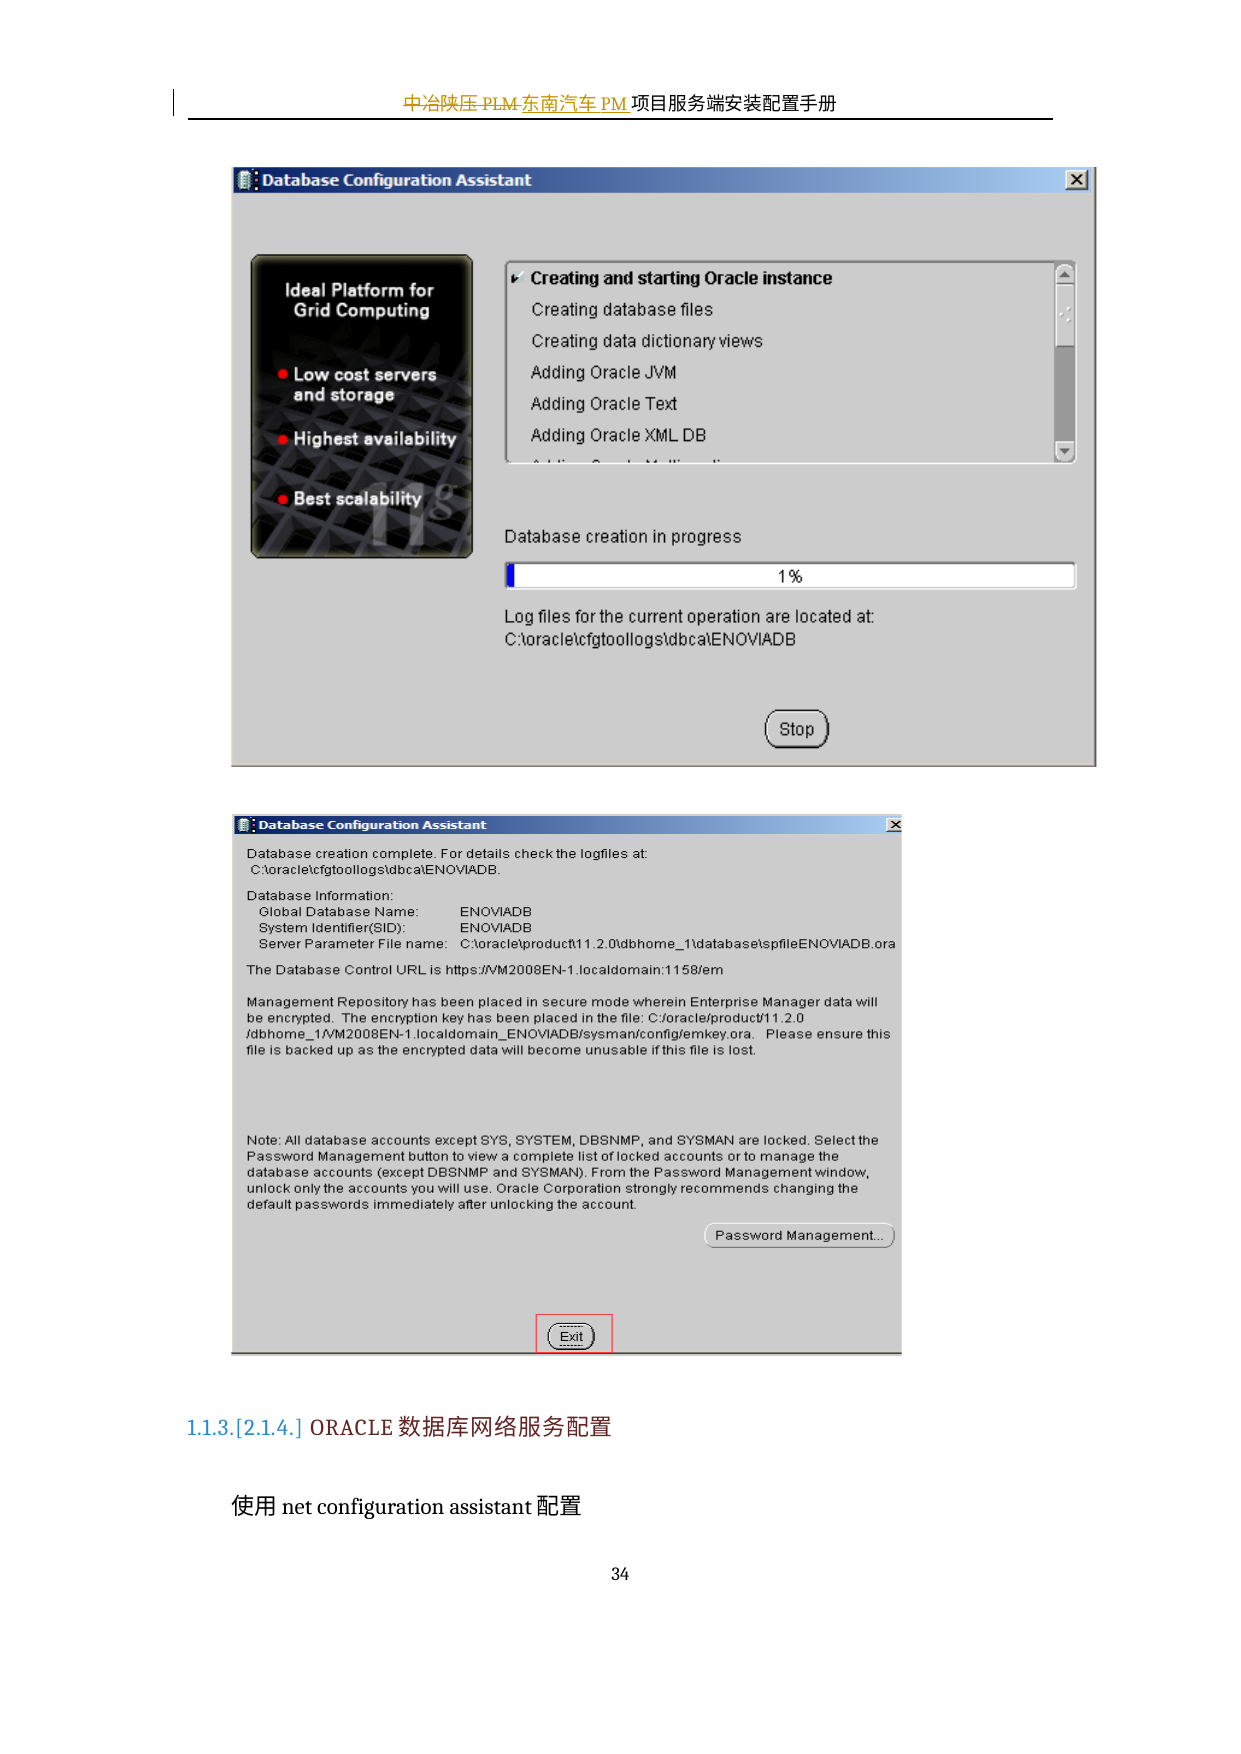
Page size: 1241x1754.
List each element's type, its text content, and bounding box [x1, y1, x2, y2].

picture [231, 167, 1097, 767]
list 使用net configuration assistant配置 [231, 1472, 1053, 1537]
picture [231, 813, 902, 1356]
subtitle ORACLE数据库网络服务配置 [187, 1393, 1053, 1458]
